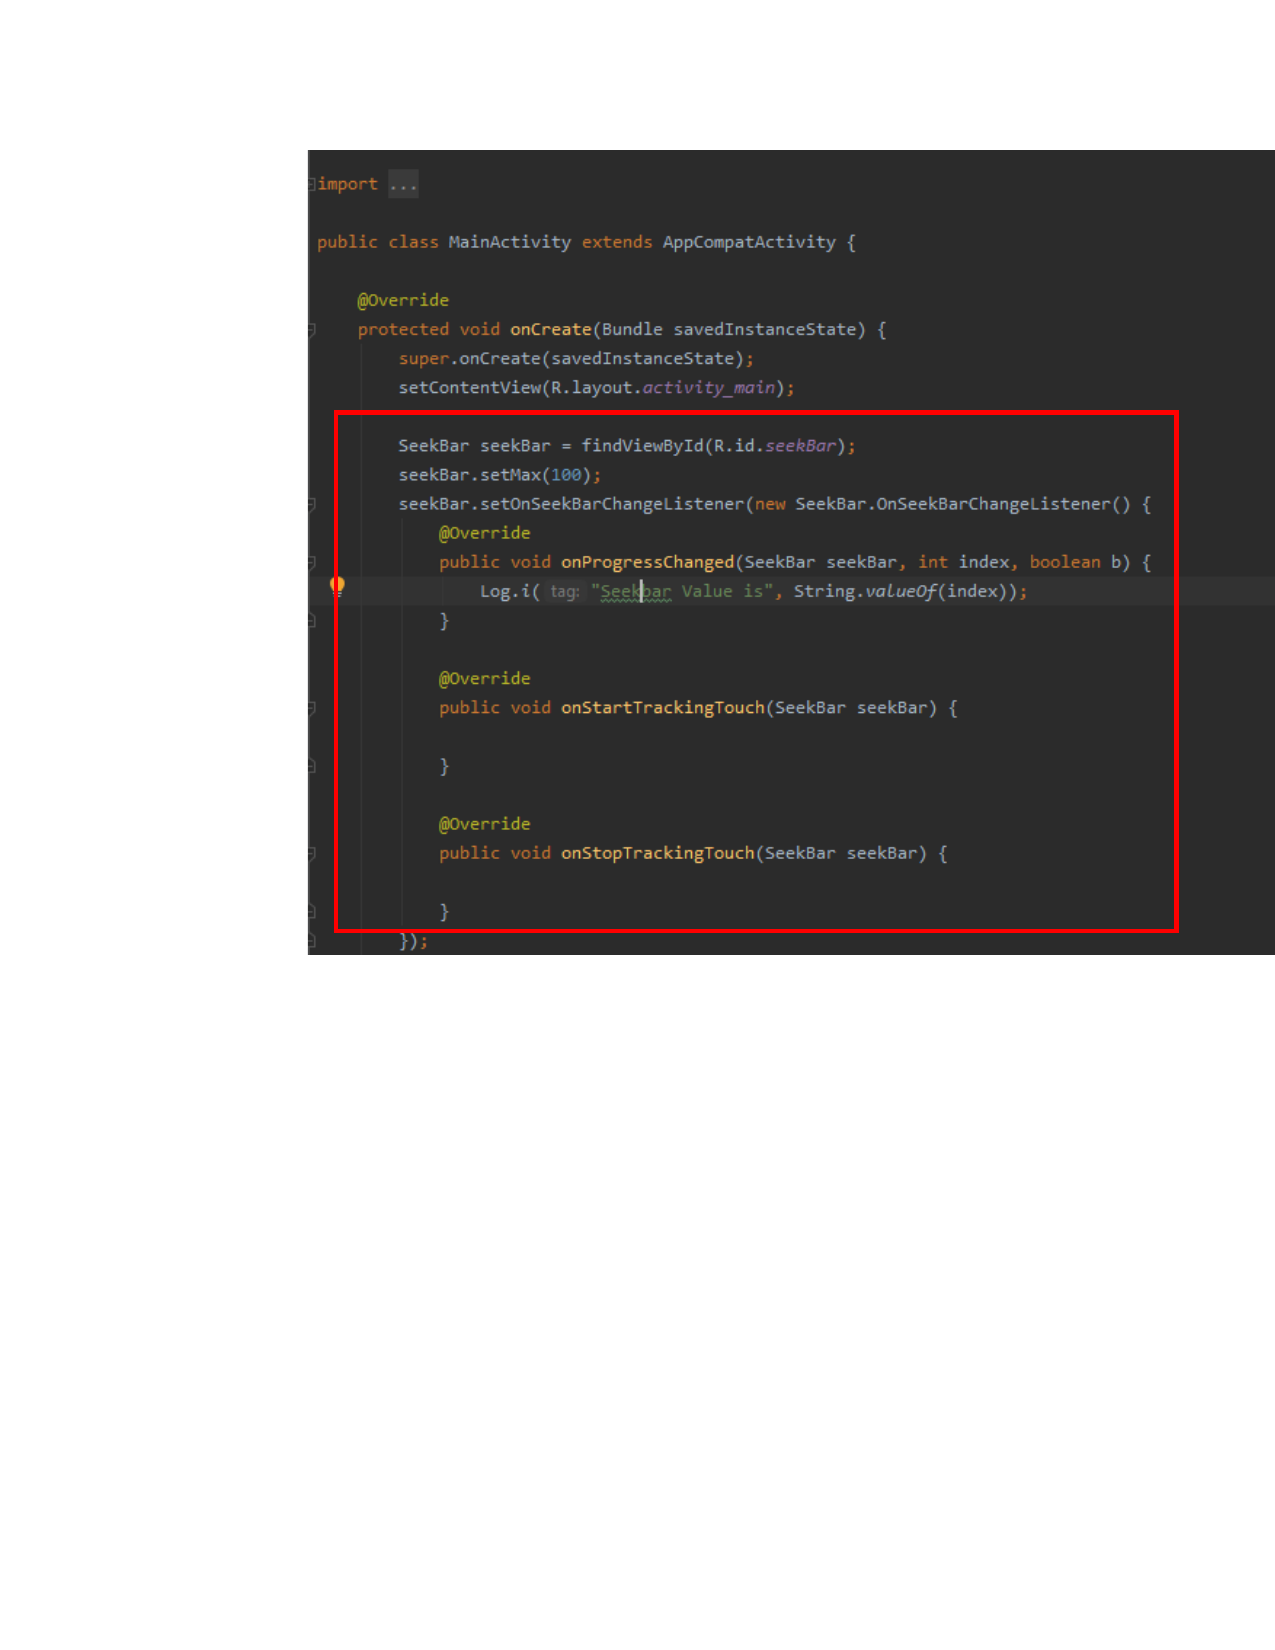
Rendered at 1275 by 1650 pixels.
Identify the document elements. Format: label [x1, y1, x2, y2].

picture [307, 150, 1275, 955]
